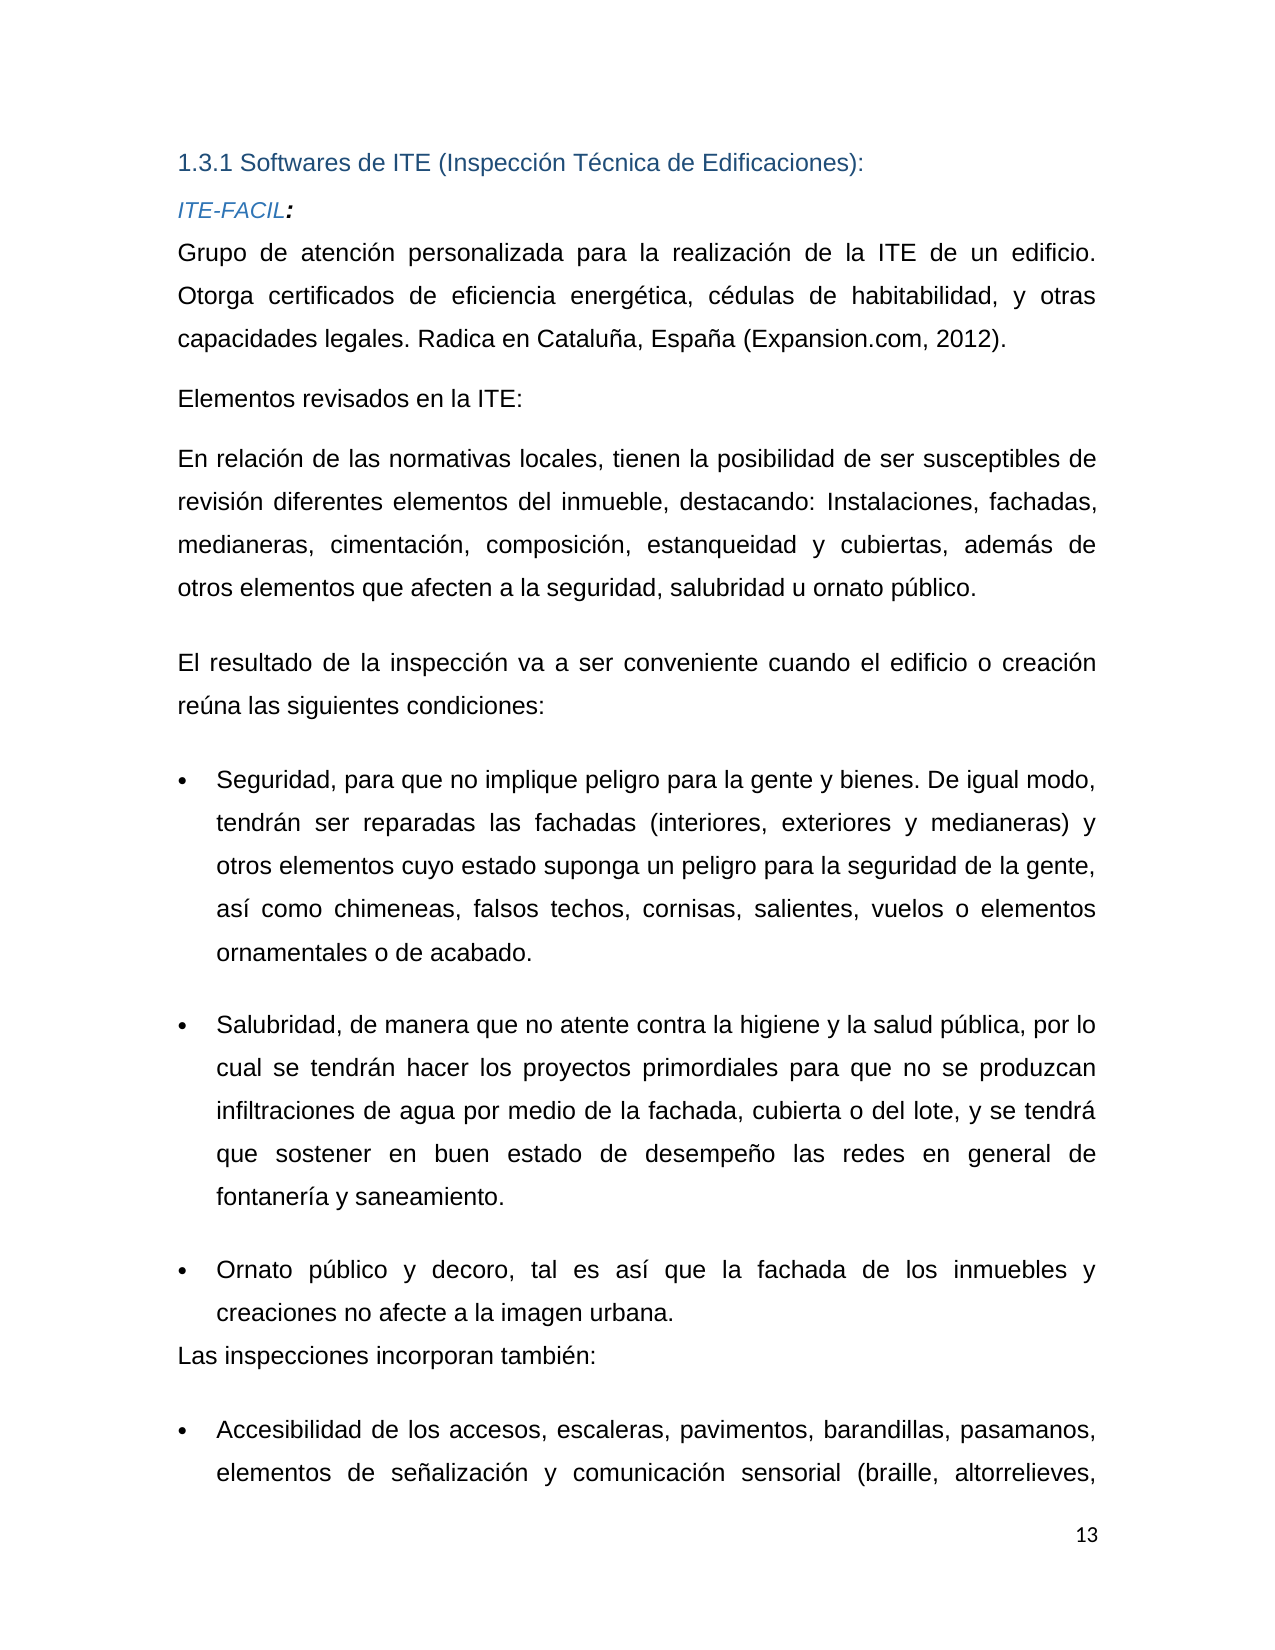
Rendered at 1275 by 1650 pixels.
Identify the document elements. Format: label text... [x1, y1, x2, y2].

text Elementos revisados en la ITE: [177, 384, 1098, 413]
list Seguridad, para que no implique peligro para la gente y bienes. De igual modo, tendrán ser reparadas las fachadas (interiores, exteriores y medianeras) y otros elementos cuyo estado suponga un peligro para la seguridad de la gente, así como chimeneas, falsos techos, cornisas, salientes, vuelos o elementos ornamentales o de acabado. [179, 765, 1098, 966]
text El resultado de la inspección va a ser conveniente cuando el edificio o creación reúna las siguientes condiciones: [177, 648, 1098, 719]
list Salubridad, de manera que no atente contra la higiene y la salud pública, por lo cual se tendrán hacer los proyectos primordiales para que no se produzcan infiltraciones de agua por medio de la fachada, cubierta o del lote, y se tendrá que sostener en buen estado de desempeño las redes en general de fontanería y saneamiento. [179, 1010, 1098, 1211]
text En relación de las normativas locales, tienen la posibilidad de ser susceptibles de revisión diferentes elementos del inmueble, destacando: Instalaciones, fachadas, medianeras, cimentación, composición, estanqueidad y cubiertas, además de otros elementos que afecten a la seguridad, salubridad u ornato público. [177, 444, 1098, 602]
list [179, 1415, 1098, 1487]
list Ornato público y decoro, tal es así que la fachada de los inmuebles y creaciones no afecte a la imagen urbana. [179, 1255, 1098, 1327]
text Grupo de atención personalizada para la realización de la ITE de un edificio. Otorga certificados de eficiencia energética, cédulas de habitabilidad, y otras capacidades legales. Radica en Cataluña, España (Expansion.com, 2012). [177, 238, 1098, 353]
subtitle ITE-FACIL: [177, 195, 1098, 224]
subtitle 1.3.1 Softwares de ITE (Inspección Técnica de Edificaciones): [177, 148, 1098, 176]
text Las inspecciones incorporan también: [177, 1341, 1098, 1370]
